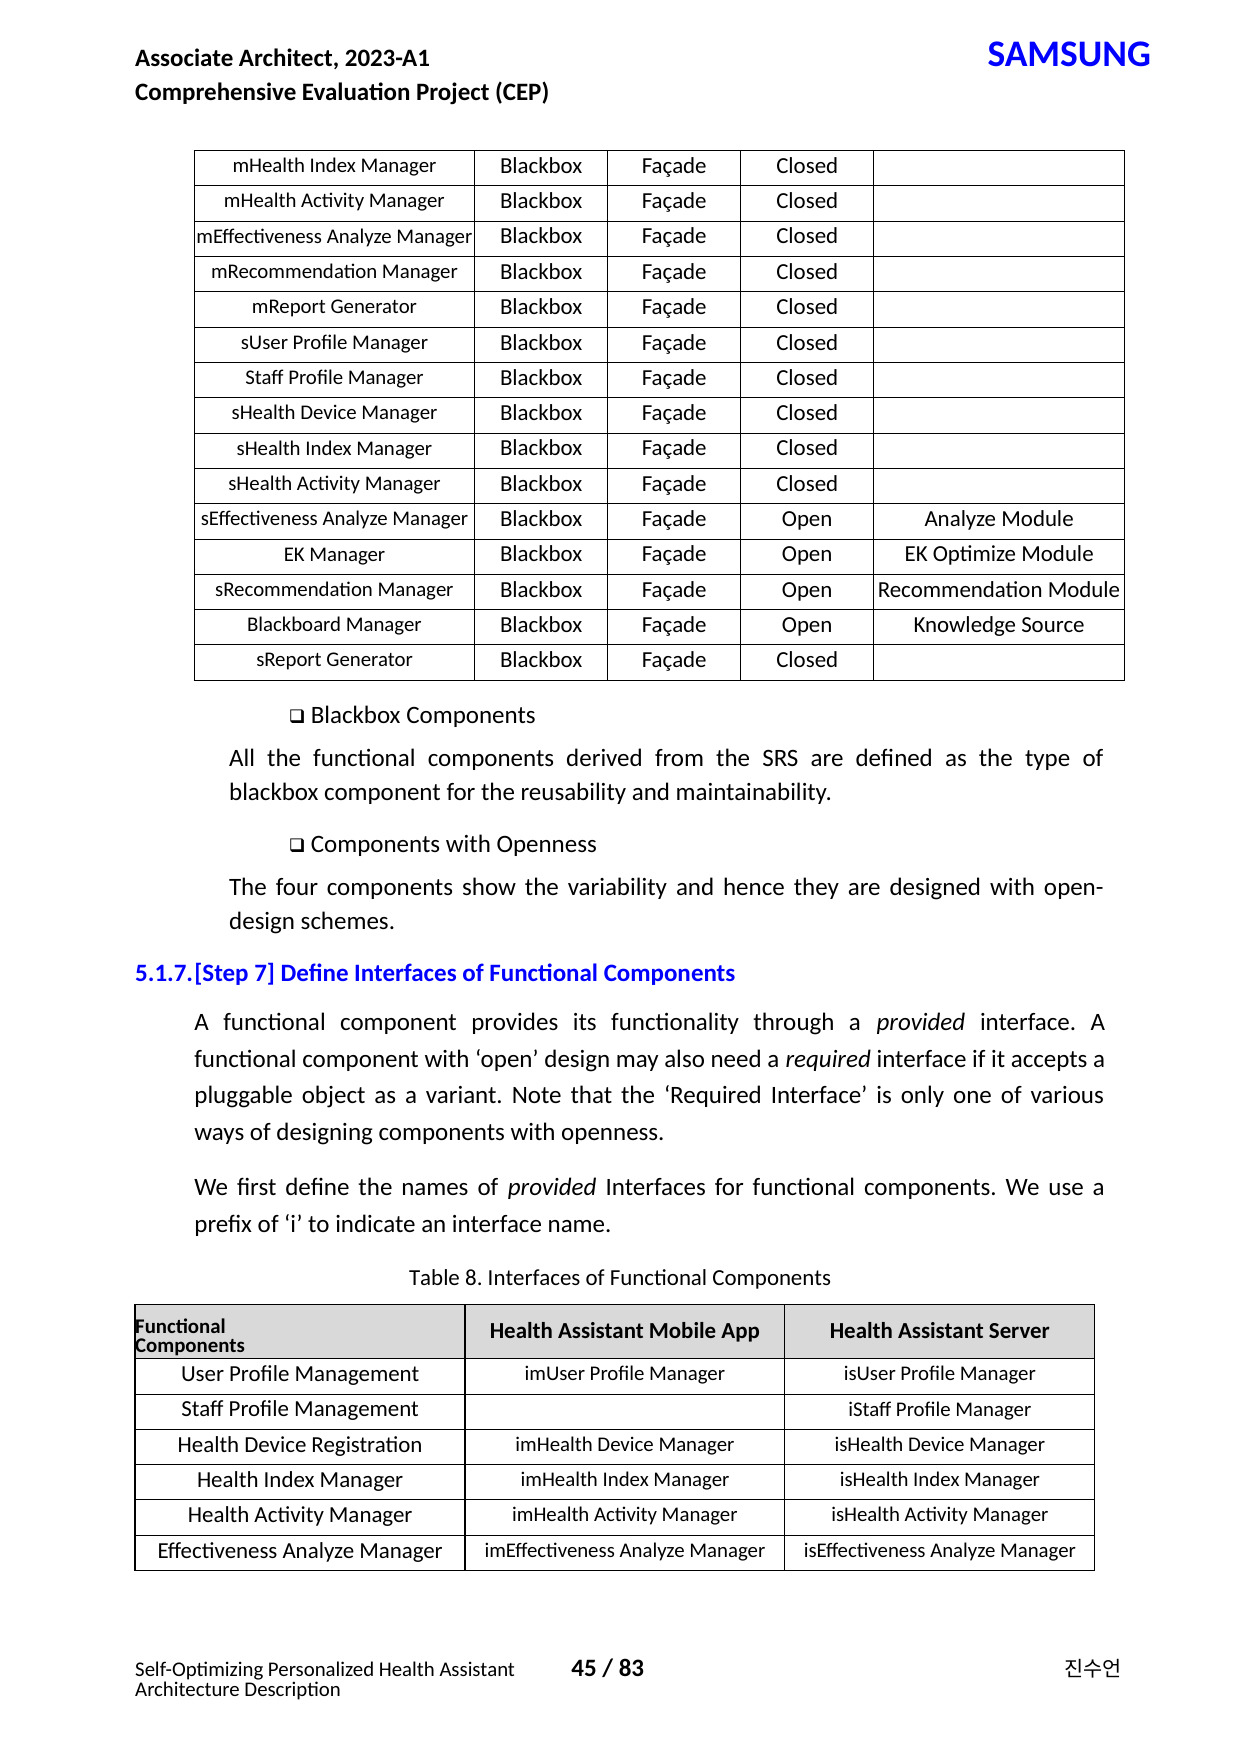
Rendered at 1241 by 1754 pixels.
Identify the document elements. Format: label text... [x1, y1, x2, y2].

table_cell EK Manager [195, 540, 474, 574]
table_cell isUser Profile Manager [785, 1359, 1094, 1393]
table_cell Façade [608, 151, 740, 185]
table_cell imEffectiveness Analyze Manager [466, 1536, 784, 1570]
table_cell Open [741, 540, 873, 574]
table_cell Façade [608, 540, 740, 574]
table_cell Closed [741, 645, 873, 680]
table_cell Closed [741, 292, 873, 327]
table_cell Façade [608, 575, 740, 609]
table_cell Health Device Registration [136, 1430, 464, 1464]
table_cell isEffectiveness Analyze Manager [785, 1536, 1094, 1570]
table_cell [874, 186, 1124, 221]
table_cell Blackbox [475, 328, 607, 362]
table_cell Blackbox [475, 151, 607, 185]
table_cell Façade [608, 363, 740, 397]
table_cell User Profile Management [136, 1359, 464, 1393]
table_cell Staff Profile Management [136, 1395, 464, 1429]
table_header Health Assistant Mobile App [466, 1305, 784, 1358]
table_cell Open [741, 504, 873, 538]
table_cell Blackbox [475, 610, 607, 644]
table_cell Closed [741, 328, 873, 362]
table_cell Blackbox [475, 645, 607, 680]
table_cell sHealth Device Manager [195, 398, 474, 432]
table_cell sUser Profile Manager [195, 328, 474, 362]
table_cell [874, 645, 1124, 680]
text Components with Openness [229, 828, 1105, 859]
table_cell Façade [608, 328, 740, 362]
table_cell Façade [608, 469, 740, 503]
table_cell Health Activity Manager [136, 1500, 464, 1535]
table_cell isHealth Index Manager [785, 1465, 1094, 1499]
table_cell [874, 469, 1124, 503]
table_cell Façade [608, 186, 740, 221]
table_cell Façade [608, 434, 740, 468]
table_cell mEffectiveness Analyze Manager [195, 222, 474, 256]
table_cell Façade [608, 222, 740, 256]
text A functional component provides its functionality through a provided interface. A functional component with ‘open’ design may also need a required interface if it accepts a pluggable object as a variant. Note that the ‘Required Interface’ is only one of various ways of designing components with openness. [194, 1006, 1105, 1147]
table_cell Blackbox [475, 222, 607, 256]
table_cell Façade [608, 645, 740, 680]
table_cell Façade [608, 610, 740, 644]
table_cell mReport Generator [195, 292, 474, 327]
table_cell imUser Profile Manager [466, 1359, 784, 1393]
table_cell Façade [608, 292, 740, 327]
table_cell Blackbox [475, 504, 607, 538]
table_cell Blackbox [475, 398, 607, 432]
table_header Health Assistant Server [785, 1305, 1094, 1358]
table_cell Closed [741, 434, 873, 468]
table_cell Blackbox [475, 363, 607, 397]
table_cell [874, 222, 1124, 256]
table_cell Closed [741, 151, 873, 185]
table_cell mRecommendation Manager [195, 257, 474, 291]
table_cell Analyze Module [874, 504, 1124, 538]
table_cell Blackbox [475, 575, 607, 609]
table_cell sHealth Index Manager [195, 434, 474, 468]
table_cell Closed [741, 257, 873, 291]
table_cell [874, 257, 1124, 291]
table_header Functional Components [136, 1305, 464, 1358]
table_cell [874, 151, 1124, 185]
table_cell mHealth Activity Manager [195, 186, 474, 221]
table_cell Closed [741, 398, 873, 432]
table_cell Façade [608, 398, 740, 432]
table_cell isHealth Device Manager [785, 1430, 1094, 1464]
table_cell EK Optimize Module [874, 540, 1124, 574]
text All the functional components derived from the SRS are defined as the type of blackbox component for the reusability and maintainability. [229, 742, 1105, 807]
table_cell Effectiveness Analyze Manager [136, 1536, 464, 1570]
text The four components show the variability and hence they are designed with open-design schemes. [229, 871, 1105, 935]
table_cell Closed [741, 469, 873, 503]
table_cell Façade [608, 257, 740, 291]
table_cell Open [741, 610, 873, 644]
table_cell Blackbox [475, 540, 607, 574]
table_cell sEffectiveness Analyze Manager [195, 504, 474, 538]
table_cell Staff Profile Manager [195, 363, 474, 397]
table_cell Health Index Manager [136, 1465, 464, 1499]
table_cell Closed [741, 222, 873, 256]
table_cell Façade [608, 504, 740, 538]
table_cell Blackbox [475, 434, 607, 468]
text We first define the names of provided Interfaces for functional components. We use a prefix of ‘i’ to indicate an interface name. [194, 1171, 1105, 1238]
table_cell [874, 363, 1124, 397]
table_cell mHealth Index Manager [195, 151, 474, 185]
table_cell imHealth Device Manager [466, 1430, 784, 1464]
text Blackbox Components [229, 699, 1105, 730]
table_cell Closed [741, 186, 873, 221]
table_cell Open [741, 575, 873, 609]
table_cell [874, 434, 1124, 468]
table_cell sRecommendation Manager [195, 575, 474, 609]
table_cell sHealth Activity Manager [195, 469, 474, 503]
table_cell imHealth Index Manager [466, 1465, 784, 1499]
table_cell imHealth Activity Manager [466, 1500, 784, 1535]
subtitle [Step 7] Define Interfaces of Functional Components [135, 957, 986, 988]
table_cell sReport Generator [195, 645, 474, 680]
table_cell Closed [741, 363, 873, 397]
table_cell [874, 292, 1124, 327]
table_cell iStaff Profile Manager [785, 1395, 1094, 1429]
table_cell Knowledge Source [874, 610, 1124, 644]
table_cell isHealth Activity Manager [785, 1500, 1094, 1535]
table_cell Blackbox [475, 257, 607, 291]
table_cell Recommendation Module [874, 575, 1124, 609]
table_cell Blackbox [475, 469, 607, 503]
table_cell [874, 328, 1124, 362]
table_cell [874, 398, 1124, 432]
table_cell [466, 1395, 784, 1429]
table_cell Blackbox [475, 186, 607, 221]
table_cell Blackboard Manager [195, 610, 474, 644]
table_cell Blackbox [475, 292, 607, 327]
